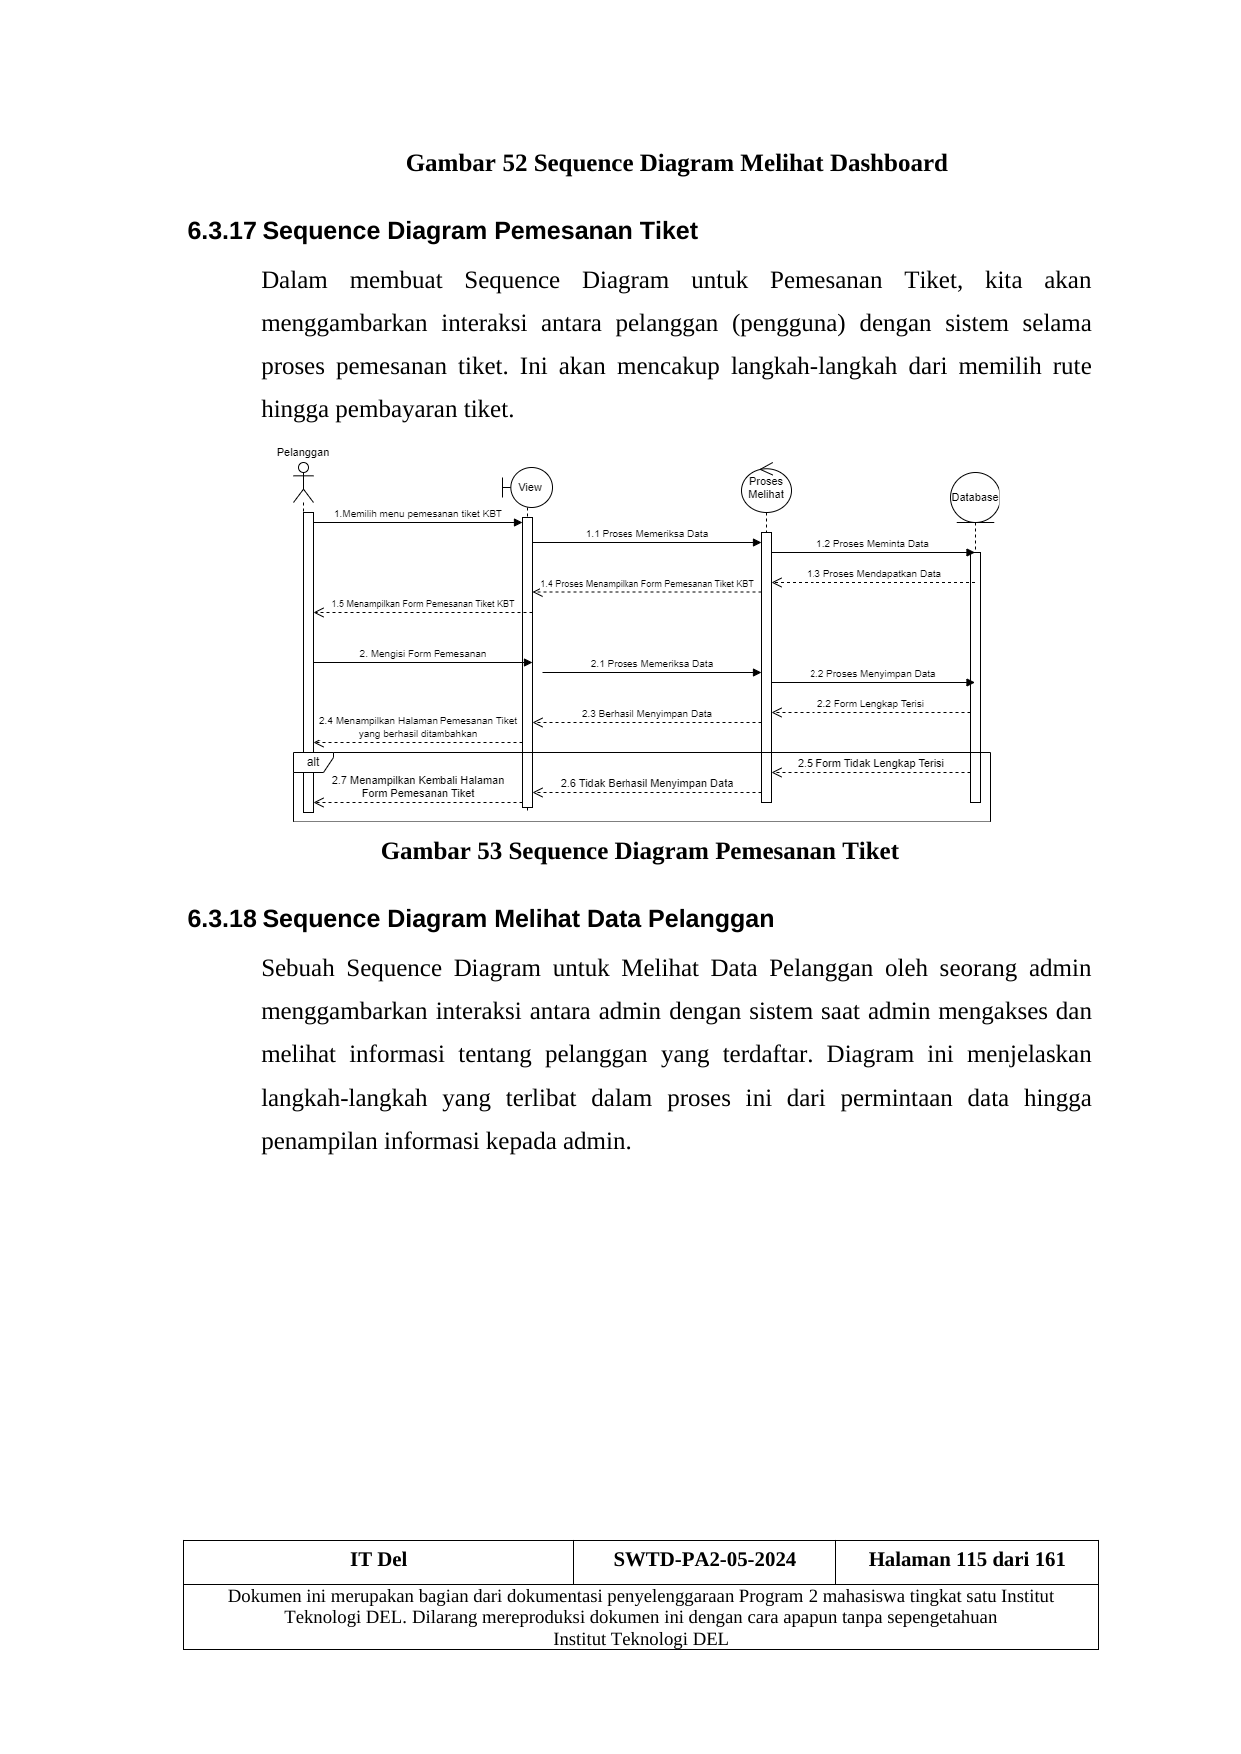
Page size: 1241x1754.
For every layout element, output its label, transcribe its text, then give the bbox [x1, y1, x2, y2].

picture [275, 437, 1000, 822]
text Dalam membuat Sequence Diagram untuk Pemesanan Tiket, kita akan menggambarkan interaksi antara pelanggan (pengguna) dengan sistem selama proses pemesanan tiket. Ini akan mencakup langkah-langkah dari memilih rute hingga pembayaran tiket. [261, 265, 1092, 423]
subtitle Sequence Diagram Melihat Data Pelanggan [187, 904, 1092, 933]
text Gambar 52 Sequence Diagram Melihat Dashboard [261, 148, 1092, 176]
text Sebuah Sequence Diagram untuk Melihat Data Pelanggan oleh seorang admin menggambarkan interaksi antara admin dengan sistem saat admin mengakses dan melihat informasi tentang pelanggan yang terdaftar. Diagram ini menjelaskan langkah-langkah yang terlibat dalam proses ini dari permintaan data hingga penampilan informasi kepada admin. [261, 953, 1092, 1154]
subtitle Sequence Diagram Pemesanan Tiket [187, 216, 1092, 244]
text Gambar 53 Sequence Diagram Pemesanan Tiket [187, 836, 1092, 864]
